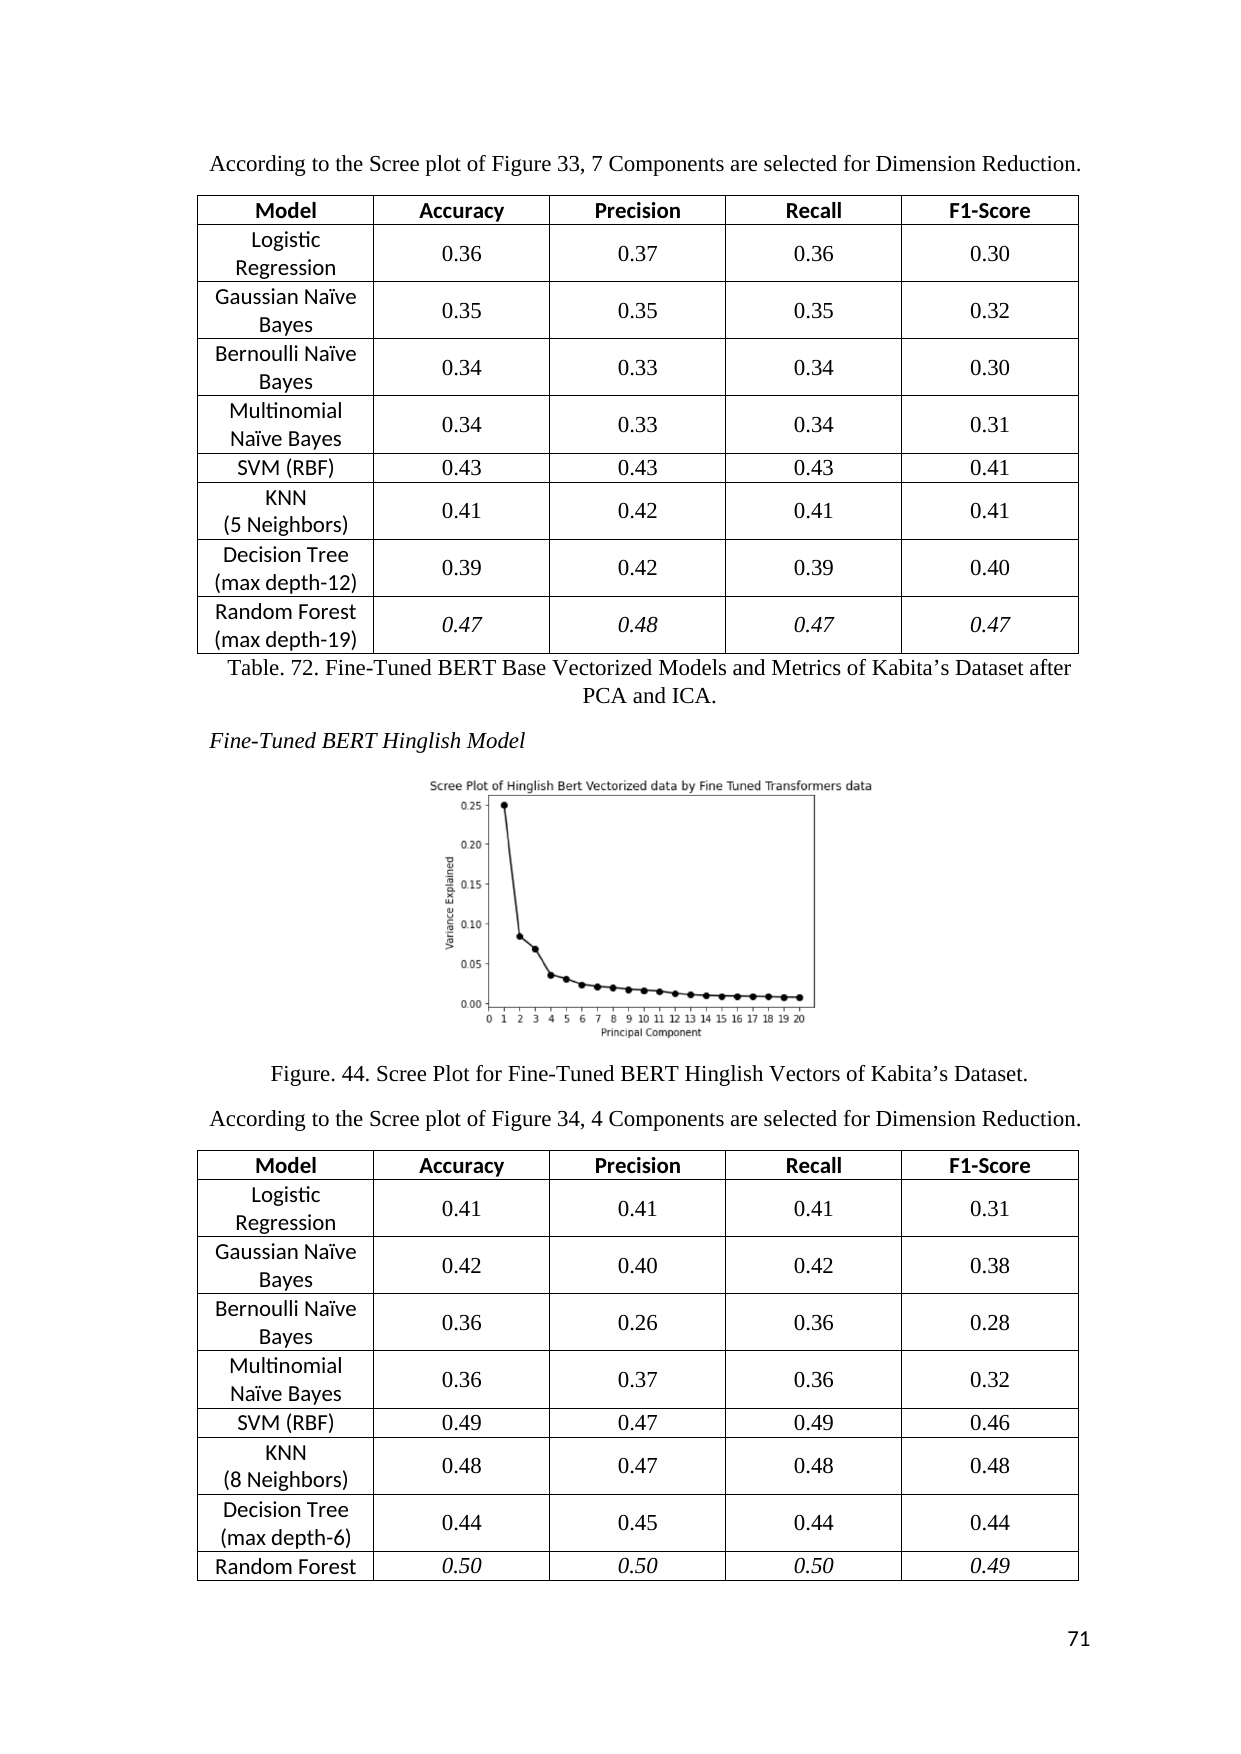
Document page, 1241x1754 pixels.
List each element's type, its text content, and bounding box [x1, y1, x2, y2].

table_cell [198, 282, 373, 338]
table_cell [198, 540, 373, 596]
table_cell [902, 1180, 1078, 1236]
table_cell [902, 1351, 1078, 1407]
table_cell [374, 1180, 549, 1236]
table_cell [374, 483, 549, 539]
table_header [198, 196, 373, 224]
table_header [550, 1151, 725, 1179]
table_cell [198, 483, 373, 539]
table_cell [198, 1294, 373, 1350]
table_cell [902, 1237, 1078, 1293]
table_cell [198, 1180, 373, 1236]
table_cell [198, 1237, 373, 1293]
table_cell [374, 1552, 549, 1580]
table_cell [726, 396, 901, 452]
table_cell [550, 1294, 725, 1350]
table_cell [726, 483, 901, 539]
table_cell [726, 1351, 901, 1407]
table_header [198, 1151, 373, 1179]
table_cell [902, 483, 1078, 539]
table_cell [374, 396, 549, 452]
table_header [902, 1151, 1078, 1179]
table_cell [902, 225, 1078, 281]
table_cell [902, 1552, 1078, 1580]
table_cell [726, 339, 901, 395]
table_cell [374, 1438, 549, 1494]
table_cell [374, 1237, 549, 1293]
text Table. 72. Fine-Tuned BERT Base Vectorized Models and Metrics of Kabita’s Dataset after PCA and ICA. [209, 654, 1090, 709]
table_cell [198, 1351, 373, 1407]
picture [424, 772, 876, 1041]
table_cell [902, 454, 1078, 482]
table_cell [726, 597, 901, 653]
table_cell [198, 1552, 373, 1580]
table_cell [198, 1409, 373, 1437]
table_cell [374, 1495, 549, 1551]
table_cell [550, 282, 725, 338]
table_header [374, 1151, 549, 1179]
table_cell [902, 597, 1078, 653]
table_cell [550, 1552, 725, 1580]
text Figure. 44. Scree Plot for Fine-Tuned BERT Hinglish Vectors of Kabita’s Dataset. [209, 1060, 1090, 1086]
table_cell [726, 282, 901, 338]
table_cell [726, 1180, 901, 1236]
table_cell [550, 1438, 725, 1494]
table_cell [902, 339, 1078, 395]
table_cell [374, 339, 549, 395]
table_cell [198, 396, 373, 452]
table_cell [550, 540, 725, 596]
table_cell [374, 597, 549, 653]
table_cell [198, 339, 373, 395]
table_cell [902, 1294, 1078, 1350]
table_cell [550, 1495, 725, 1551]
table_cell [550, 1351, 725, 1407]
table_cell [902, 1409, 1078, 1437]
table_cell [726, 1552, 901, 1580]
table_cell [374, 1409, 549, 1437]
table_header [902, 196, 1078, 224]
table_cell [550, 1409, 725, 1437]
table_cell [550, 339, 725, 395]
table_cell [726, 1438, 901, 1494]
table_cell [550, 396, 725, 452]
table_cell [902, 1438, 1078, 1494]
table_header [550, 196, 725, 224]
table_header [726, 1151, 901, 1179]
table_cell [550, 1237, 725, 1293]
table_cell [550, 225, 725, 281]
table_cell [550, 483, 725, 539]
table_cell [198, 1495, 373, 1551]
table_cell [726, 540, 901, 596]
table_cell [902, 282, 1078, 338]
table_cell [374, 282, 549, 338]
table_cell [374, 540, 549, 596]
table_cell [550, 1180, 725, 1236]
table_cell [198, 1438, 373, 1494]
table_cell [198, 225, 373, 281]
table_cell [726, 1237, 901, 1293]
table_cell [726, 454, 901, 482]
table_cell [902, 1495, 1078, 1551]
text According to the Scree plot of Figure 34, 4 Components are selected for Dimension Reduction. [209, 1105, 1090, 1131]
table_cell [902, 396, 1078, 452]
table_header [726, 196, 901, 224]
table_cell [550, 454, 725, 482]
text Fine-Tuned BERT Hinglish Model [209, 727, 1090, 754]
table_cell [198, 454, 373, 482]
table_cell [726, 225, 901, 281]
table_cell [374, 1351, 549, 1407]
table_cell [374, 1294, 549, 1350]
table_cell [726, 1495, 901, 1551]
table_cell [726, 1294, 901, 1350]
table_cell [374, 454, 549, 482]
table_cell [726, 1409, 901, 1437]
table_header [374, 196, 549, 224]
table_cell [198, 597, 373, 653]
text According to the Scree plot of Figure 33, 7 Components are selected for Dimension Reduction. [209, 150, 1090, 176]
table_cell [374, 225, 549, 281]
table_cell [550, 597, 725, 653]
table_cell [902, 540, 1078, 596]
